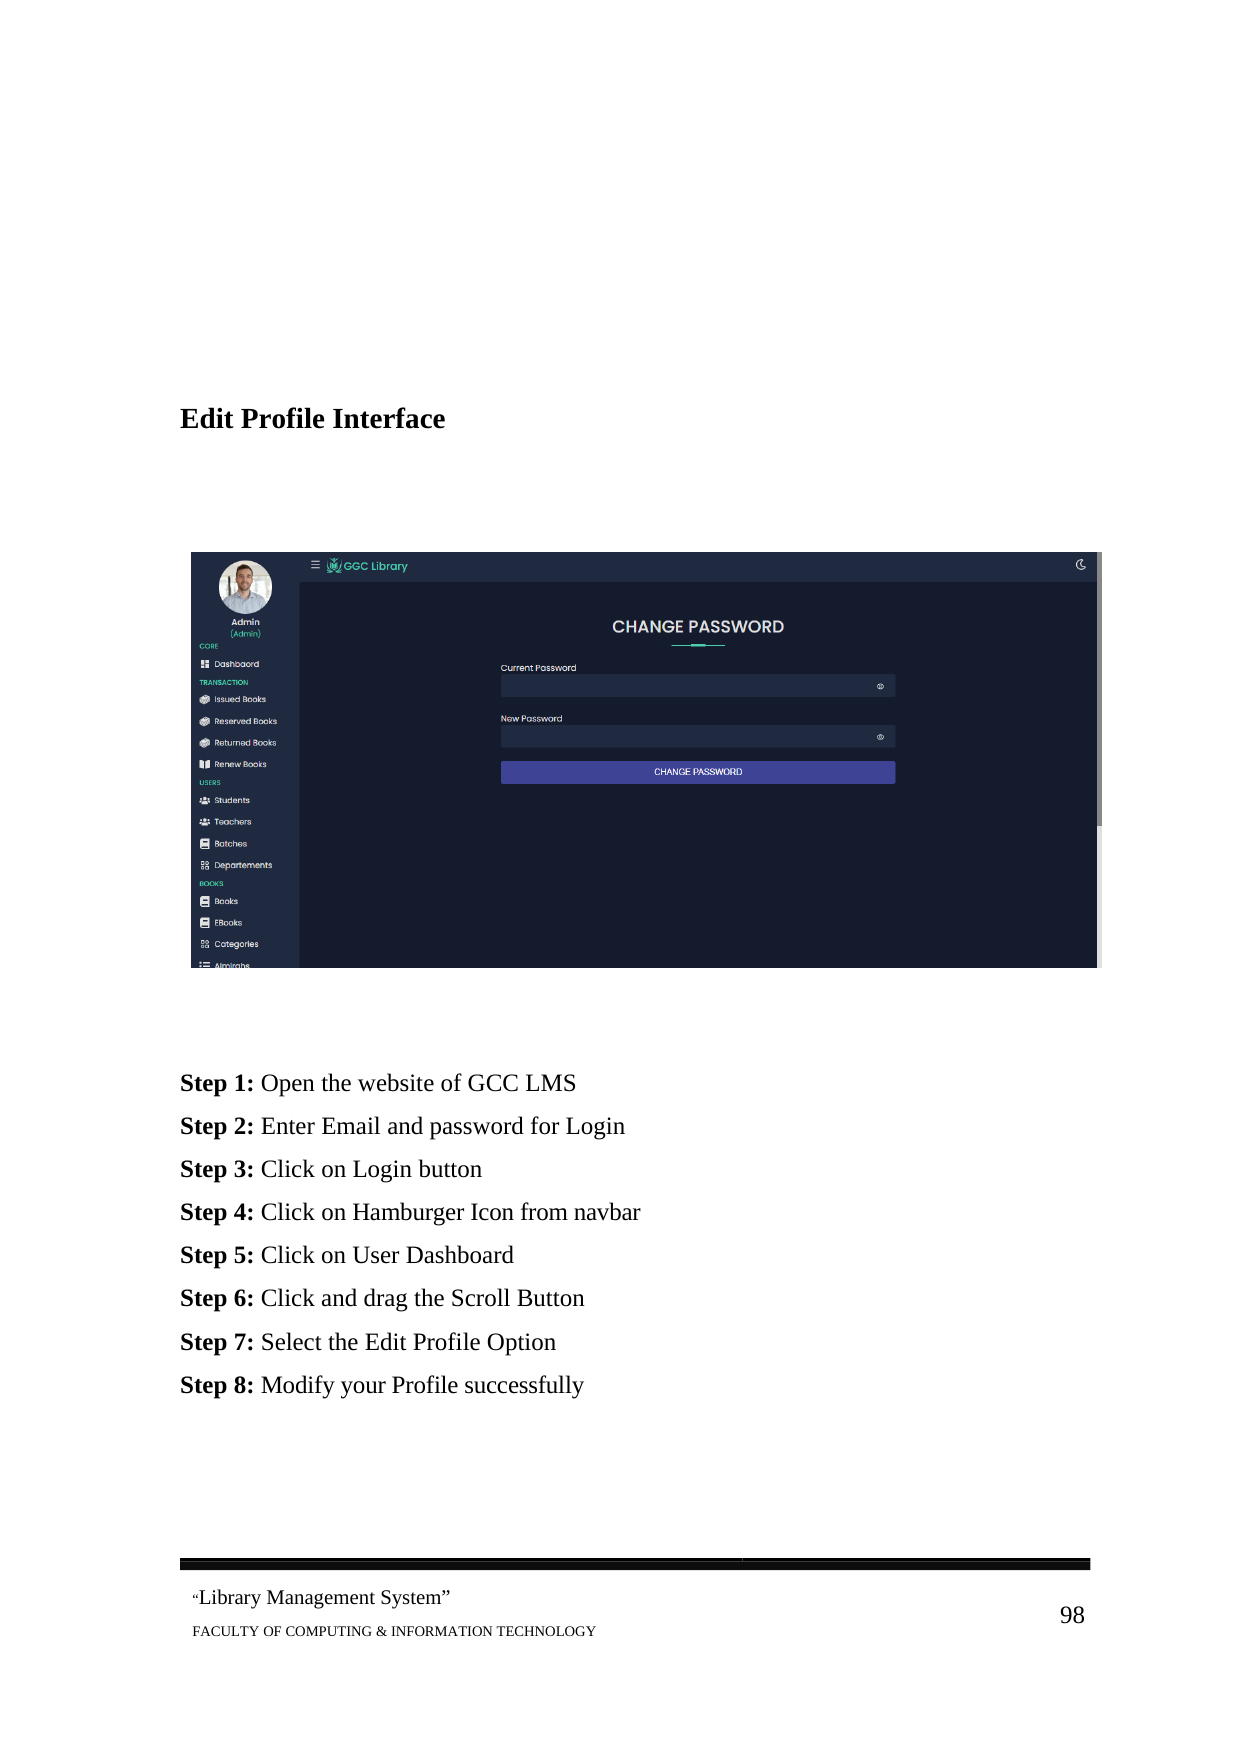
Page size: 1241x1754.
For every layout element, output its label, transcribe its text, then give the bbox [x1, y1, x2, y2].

text Step 6: Click and drag the Scroll Button [180, 1283, 1090, 1312]
text Step 8: Modify your Profile successfully [180, 1370, 1090, 1398]
text Step 3: Click on Login button [180, 1154, 1090, 1183]
text Step 1: Open the website of GCC LMS [180, 1068, 1090, 1097]
text Step 2: Enter Email and password for Login [180, 1111, 1090, 1140]
picture [191, 552, 1102, 968]
text Step 7: Select the Edit Profile Option [180, 1327, 1090, 1355]
text Step 4: Click on Hamburger Icon from navbar [180, 1197, 1090, 1226]
text Edit Profile Interface [180, 402, 1090, 435]
text Step 5: Click on User Dashboard [180, 1240, 1090, 1269]
